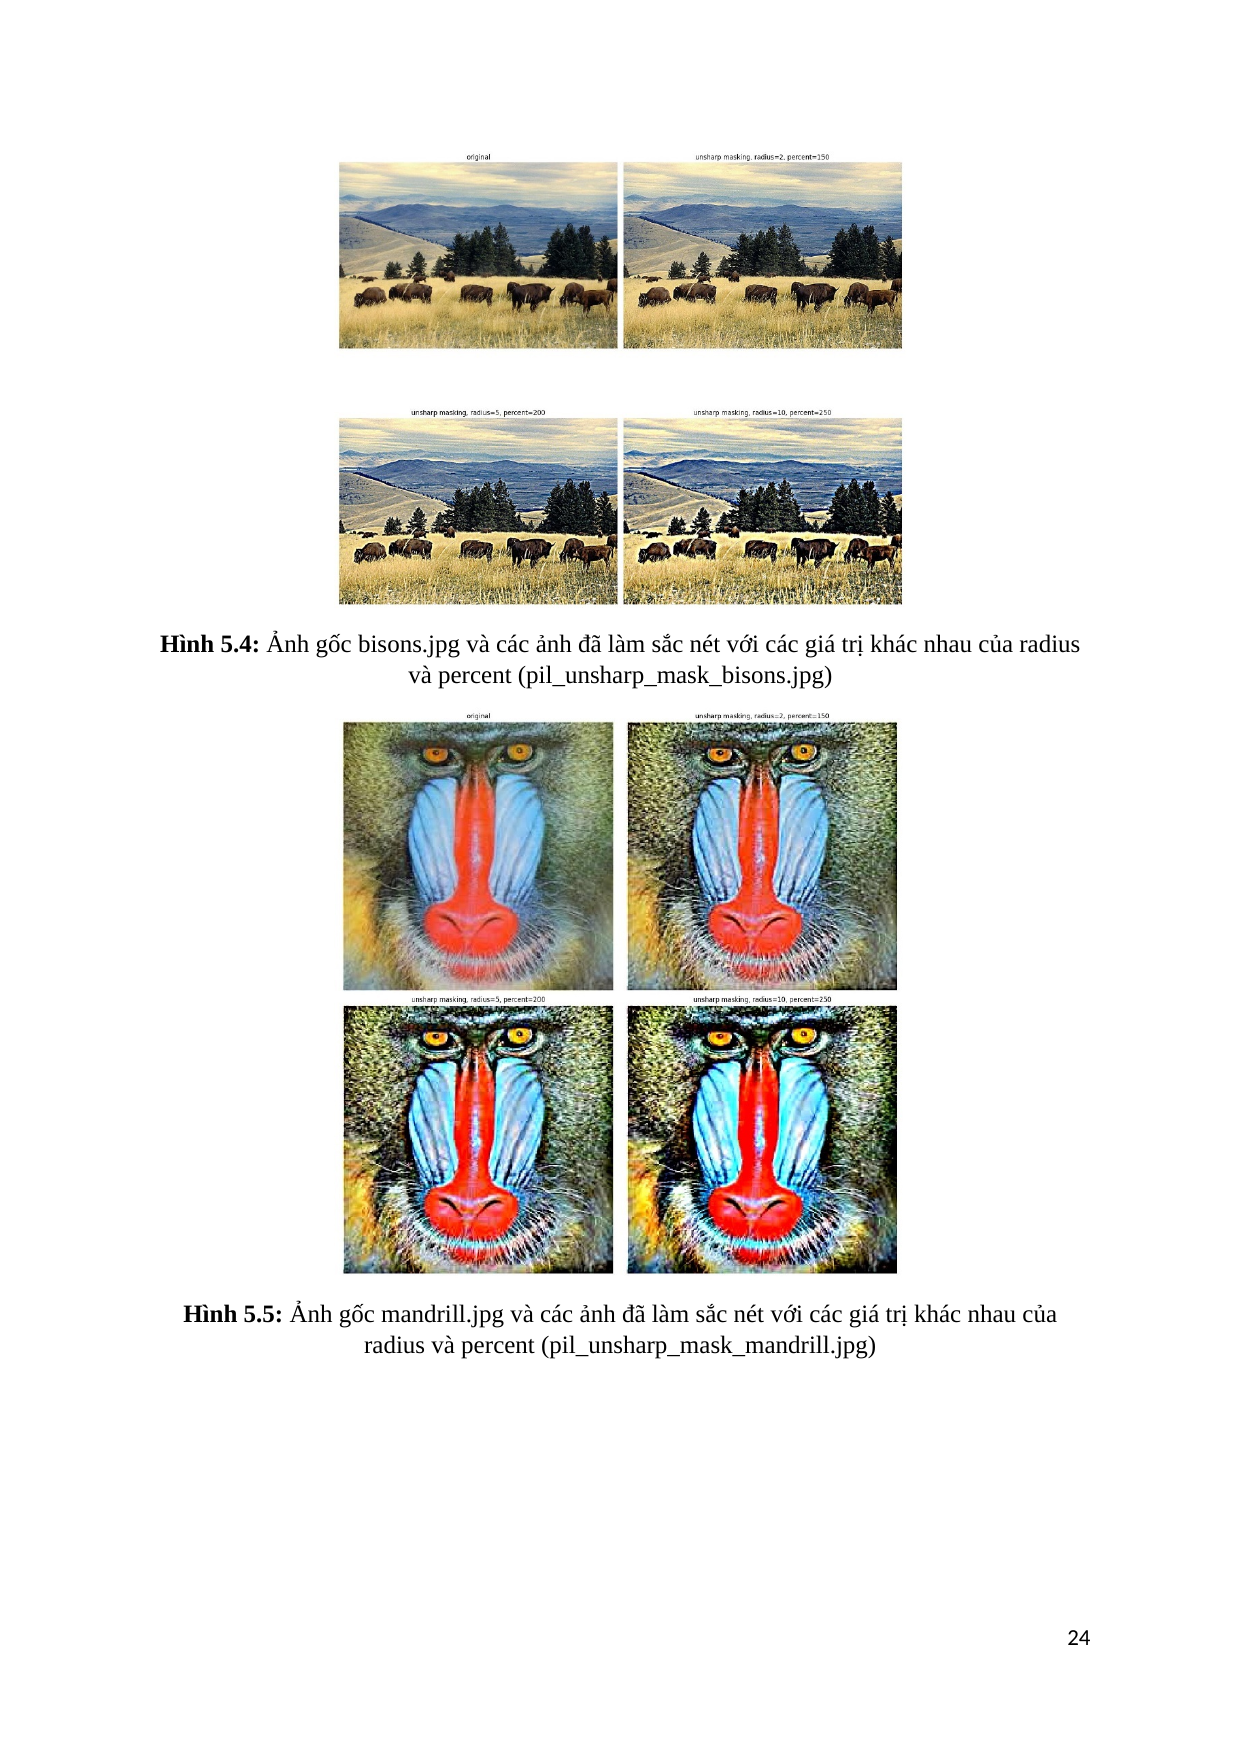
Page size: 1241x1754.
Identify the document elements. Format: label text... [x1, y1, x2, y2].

picture [333, 150, 907, 610]
text Hình 5.4: Ảnh gốc bisons.jpg và các ảnh đã làm sắc nét với các giá trị khác nhau của radius và percent (pil_unsharp_mask_bisons.jpg) [150, 629, 1090, 688]
text Hình 5.5: Ảnh gốc mandrill.jpg và các ảnh đã làm sắc nét với các giá trị khác nhau của radius và percent (pil_unsharp_mask_mandrill.jpg) [150, 1299, 1090, 1358]
picture [333, 707, 907, 1280]
